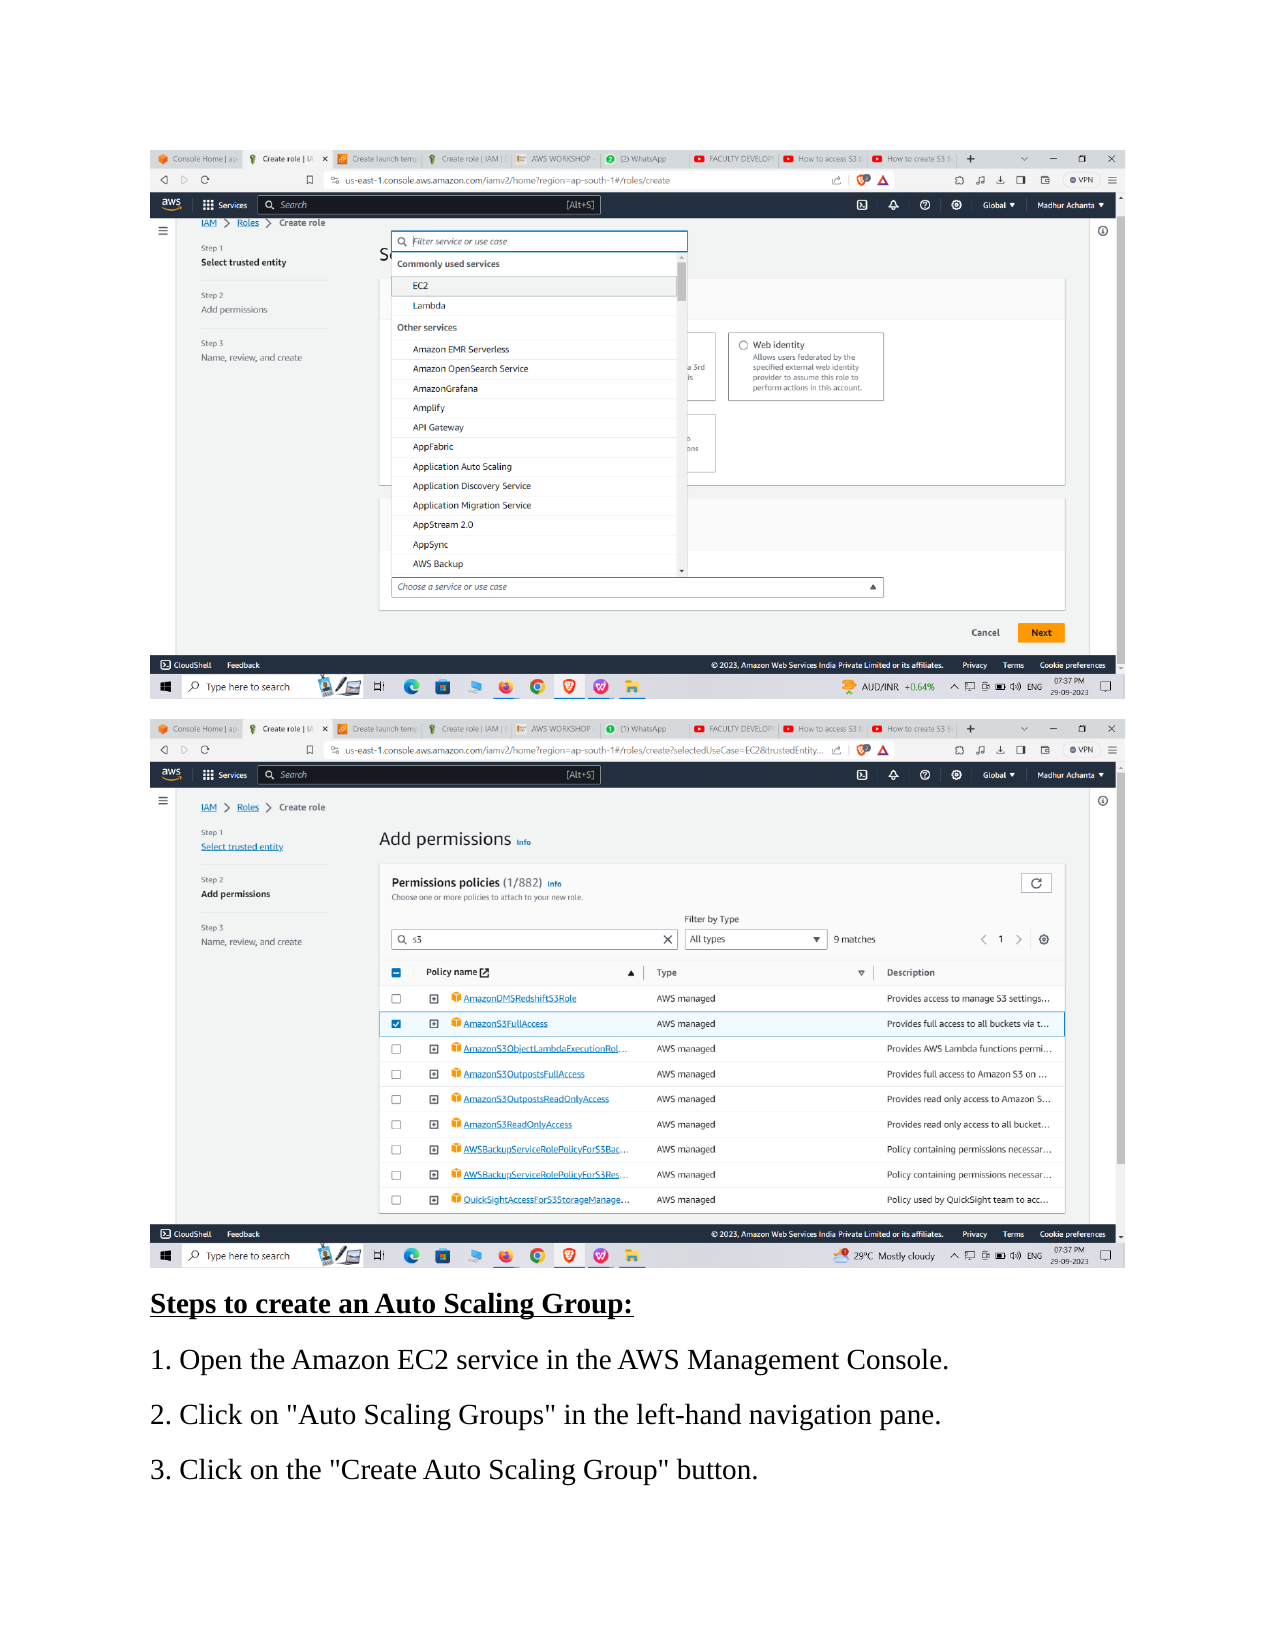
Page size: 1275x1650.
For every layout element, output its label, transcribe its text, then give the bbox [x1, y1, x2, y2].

text 1. Open the Amazon EC2 service in the AWS Management Console. [150, 1342, 1125, 1375]
text 3. Click on the "Create Auto Scaling Group" button. [150, 1452, 1125, 1486]
picture [150, 150, 1125, 699]
text 2. Click on "Auto Scaling Groups" in the left-hand navigation pane. [150, 1397, 1125, 1431]
text Steps to create an Auto Scaling Group: [150, 1287, 1125, 1320]
picture [150, 719, 1125, 1268]
